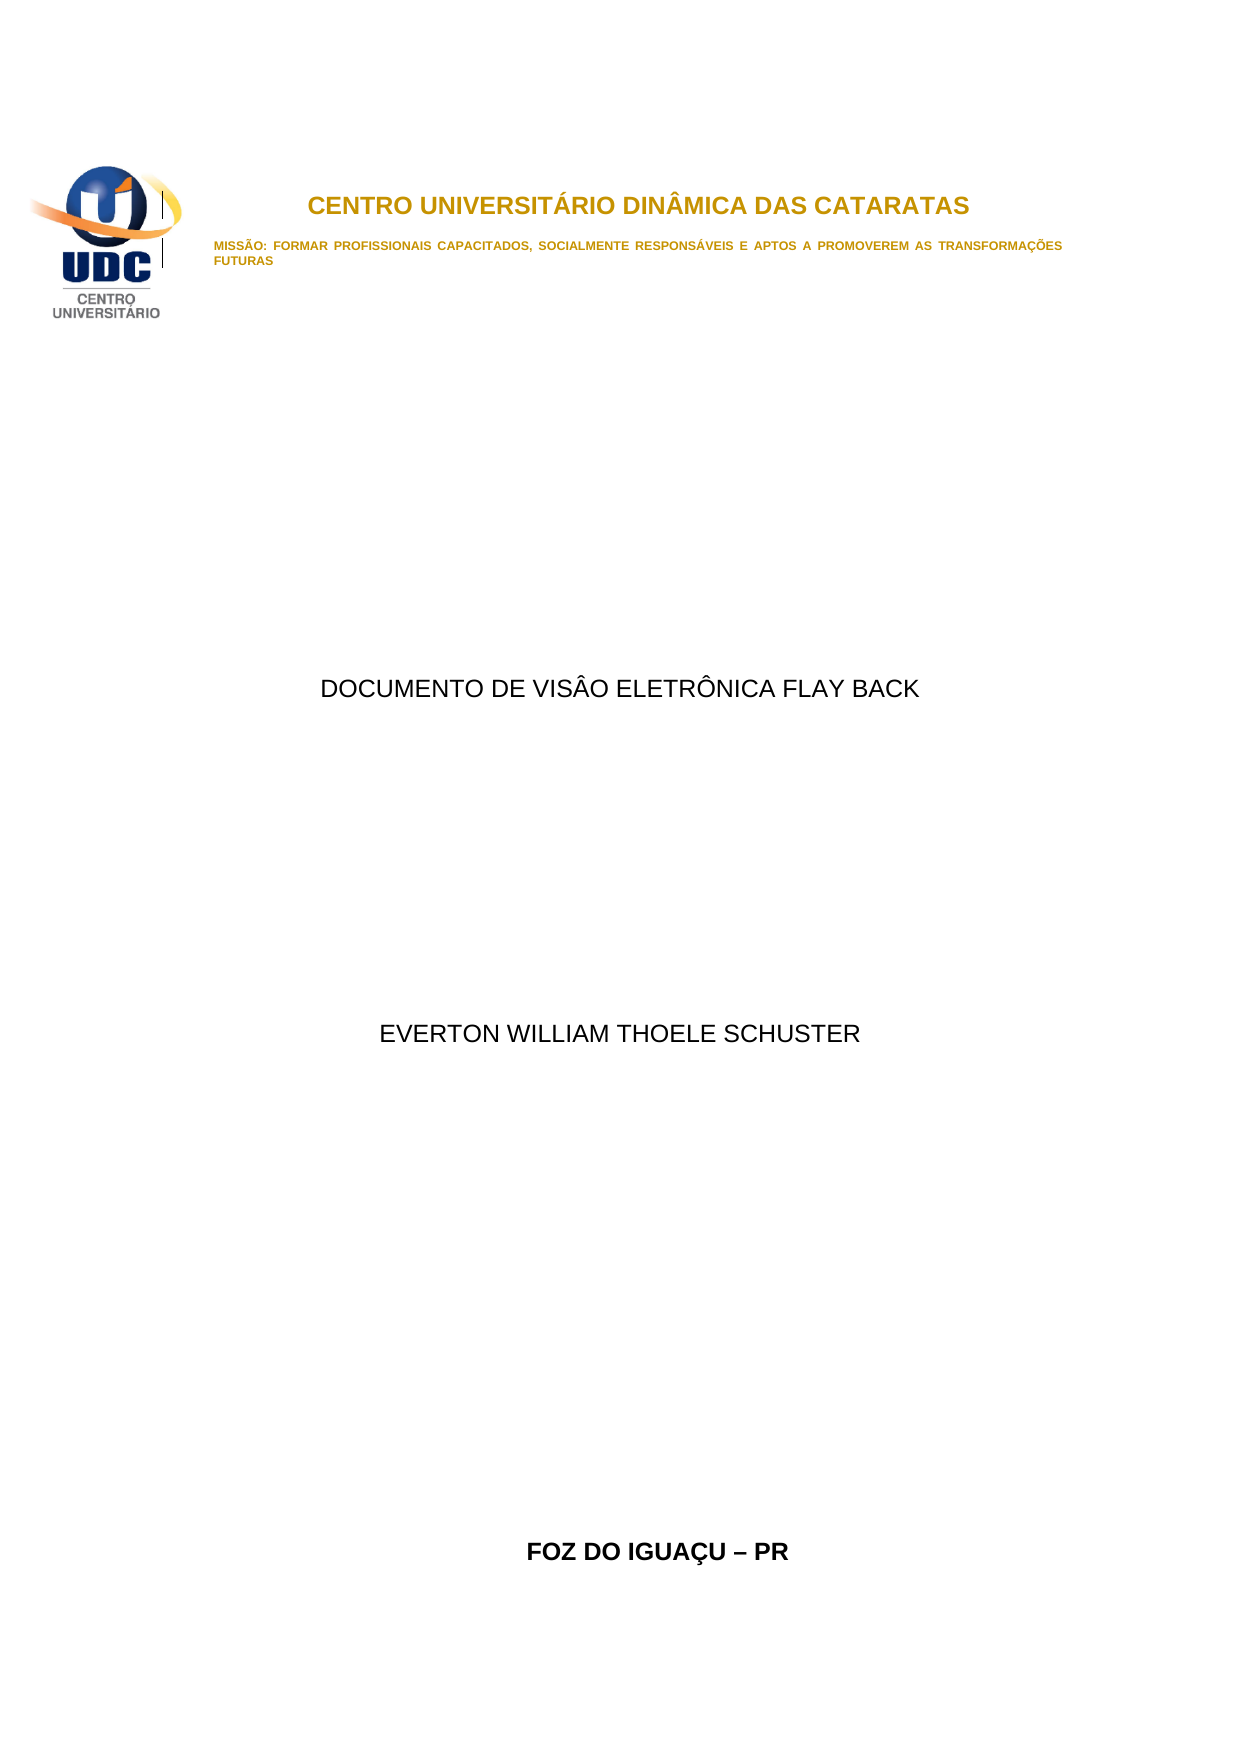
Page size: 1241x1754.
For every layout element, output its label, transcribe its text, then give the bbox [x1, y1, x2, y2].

text DOCUMENTO DE VISÂO ELETRÔNICA FLAY BACK [177, 674, 1063, 703]
text MISSÃO: FORMAR PROFISSIONAIS CAPACITADOS, SOCIALMENTE RESPONSÁVEIS E APTOS A PROMOVEREM AS TRANSFORMAÇÕES FUTURAS [195, 238, 1063, 268]
text FOZ DO IGUAÇU – PR [177, 1537, 1063, 1566]
text CENTRO UNIVERSITÁRIO DINÂMICA DAS CATARATAS [195, 191, 1063, 219]
text EVERTON WILLIAM THOELE SCHUSTER [177, 1019, 1063, 1048]
picture [7, 147, 195, 337]
